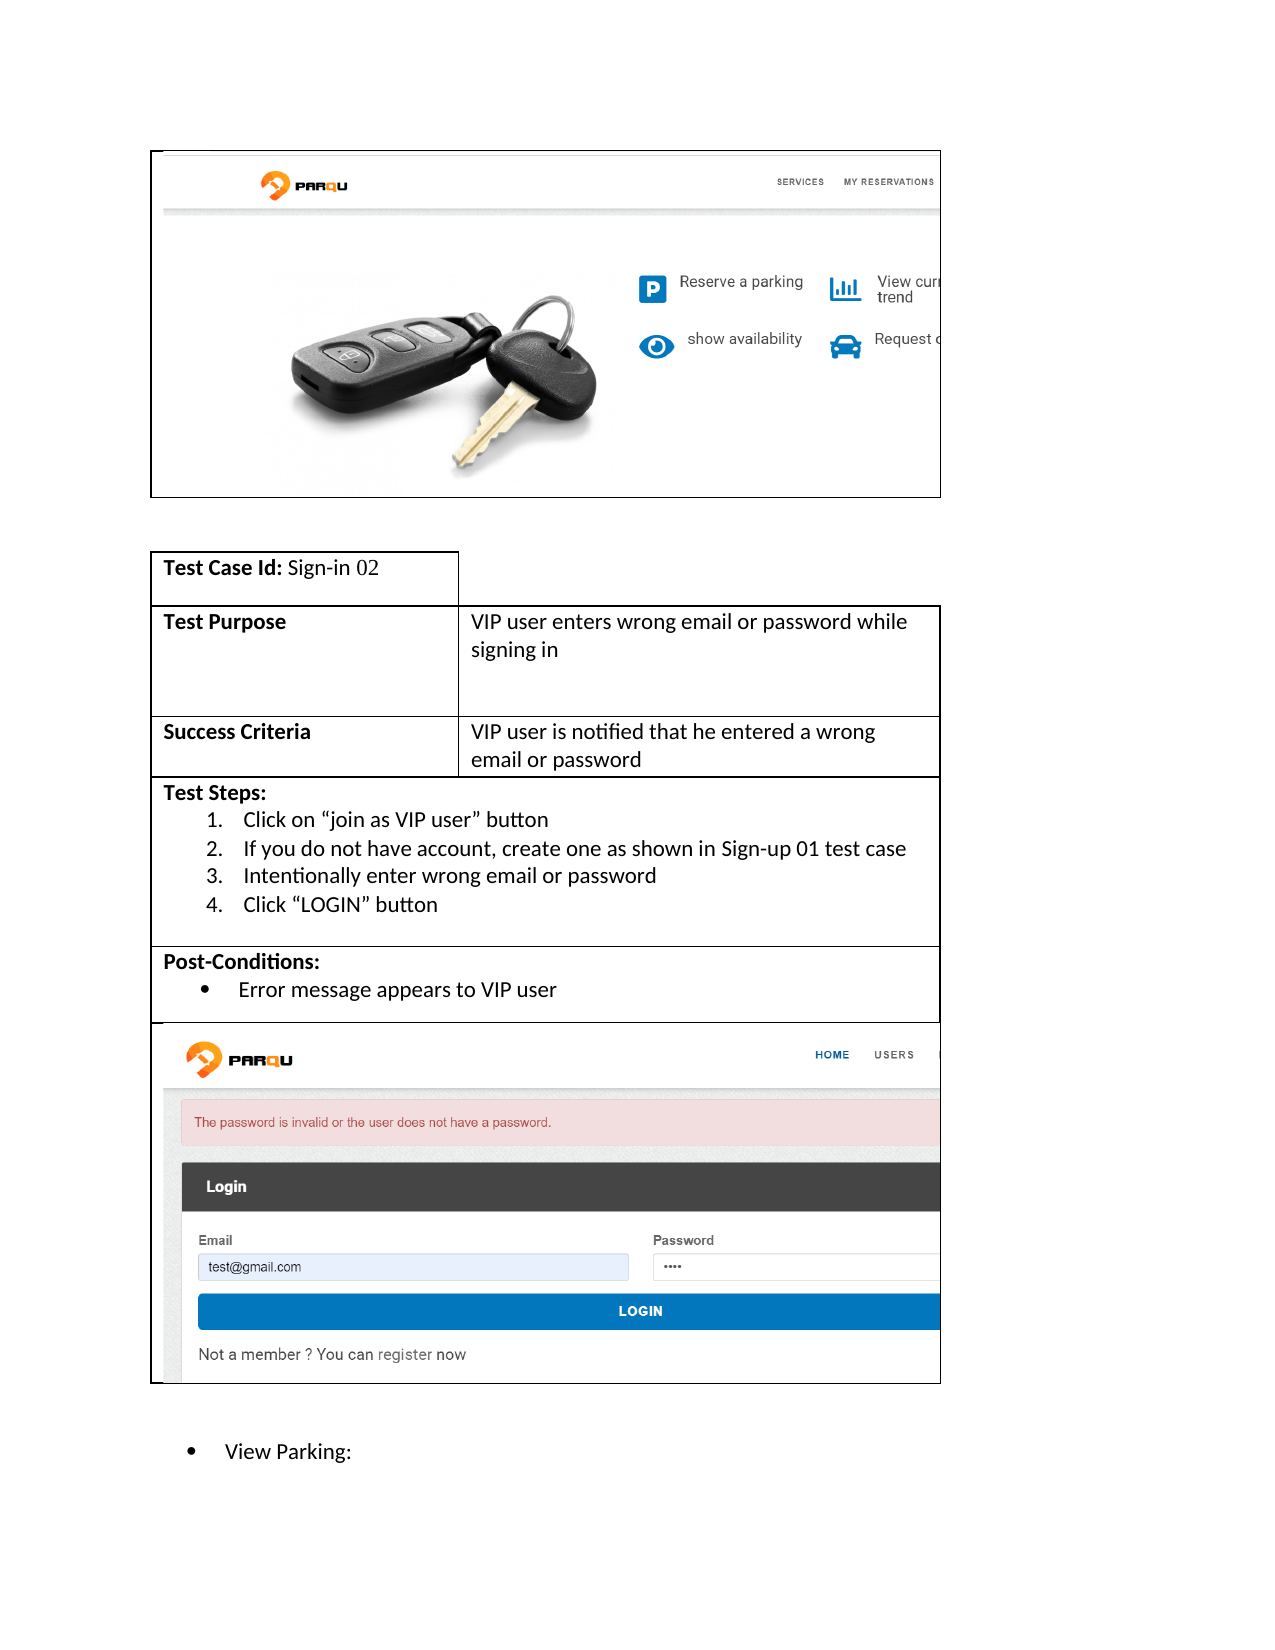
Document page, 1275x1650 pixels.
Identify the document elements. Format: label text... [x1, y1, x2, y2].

table_cell [152, 1024, 163, 1382]
table_cell [152, 152, 163, 497]
table_cell VIP user is notified that he entered a wrong email or password [459, 717, 939, 776]
table_header Test Case Id: Sign-in 02 [152, 553, 458, 605]
table_cell Test Steps: Click on “join as VIP user” button If you do not have account, create one as shown in Sign-up 01 test case Intentionally enter wrong email or password Click “LOGIN” button [152, 778, 939, 946]
table_cell Post-Conditions: Error message appears to VIP user [152, 947, 939, 1022]
picture [163, 1023, 940, 1383]
table_cell Test Purpose [152, 607, 458, 716]
table_cell VIP user enters wrong email or password while signing in [459, 607, 939, 716]
table_cell Success Criteria [152, 717, 458, 776]
list View Parking: [187, 1437, 1125, 1465]
picture [163, 151, 940, 497]
